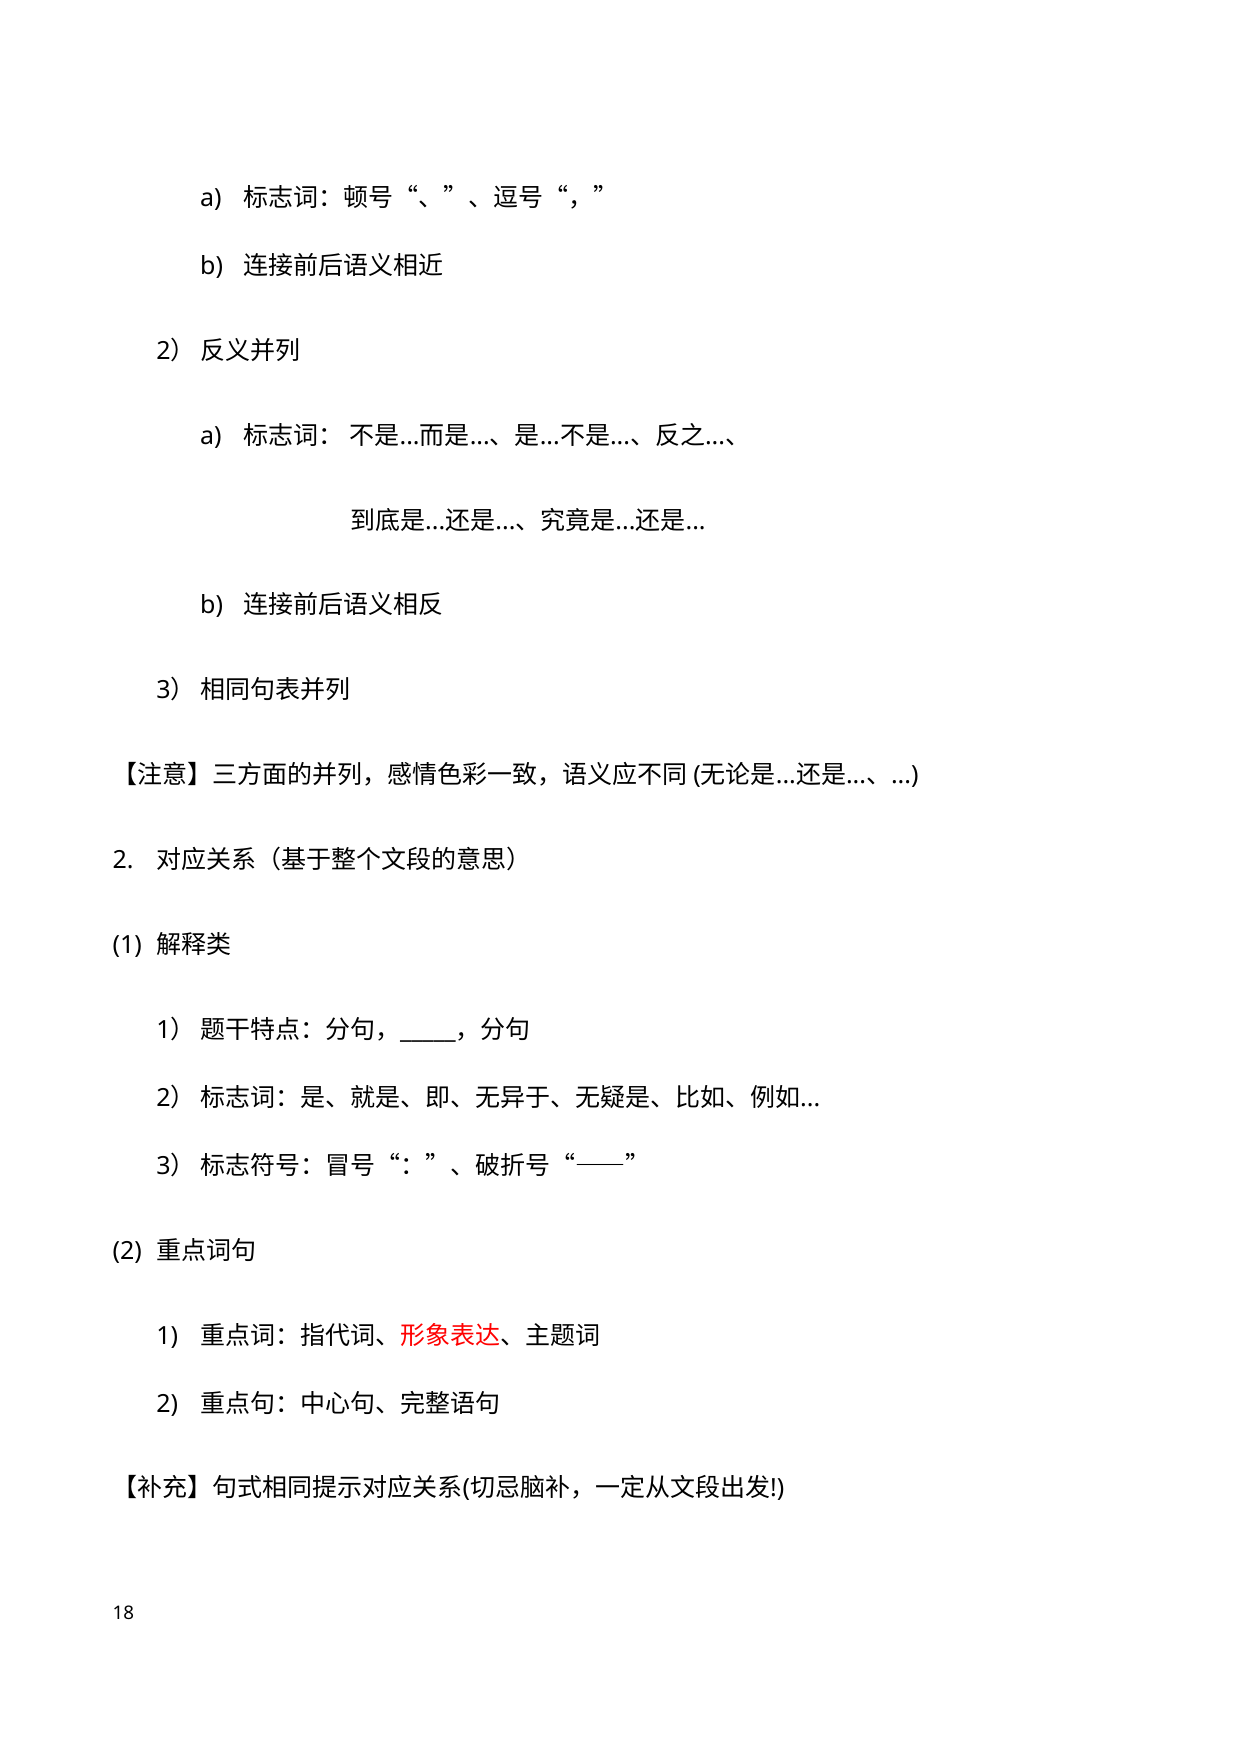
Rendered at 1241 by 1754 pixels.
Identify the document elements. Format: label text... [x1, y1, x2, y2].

list 题干特点：分句，_____，分句 [156, 994, 1128, 1062]
text 【补充】句式相同提示对应关系(切忌脑补，一定从文段出发!) [112, 1452, 1128, 1520]
list 重点句：中心句、完整语句 [156, 1367, 1128, 1435]
list 连接前后语义相近 [200, 229, 1128, 297]
list 重点词句 [112, 1214, 1128, 1282]
text 【注意】三方面的并列，感情色彩一致，语义应不同 (无论是...还是...、...) [112, 739, 1128, 807]
list 标志词：顿号“、”、逗号“，” [200, 162, 1128, 229]
list 解释类 [112, 909, 1128, 977]
list 相同句表并列 [156, 654, 1128, 722]
list 标志词：是、就是、即、无异于、无疑是、比如、例如... [156, 1062, 1128, 1129]
list 标志符号：冒号“：”、破折号“——” [156, 1129, 1128, 1197]
list 重点词：指代词、形象表达、主题词 [156, 1299, 1128, 1367]
text 到底是...还是...、究竟是...还是... [112, 484, 1128, 552]
list 反义并列 [156, 314, 1128, 382]
list 连接前后语义相反 [200, 569, 1128, 637]
list 对应关系（基于整个文段的意思） [112, 824, 1128, 892]
list 标志词： 不是...而是...、是...不是...、反之...、 [200, 399, 1128, 467]
